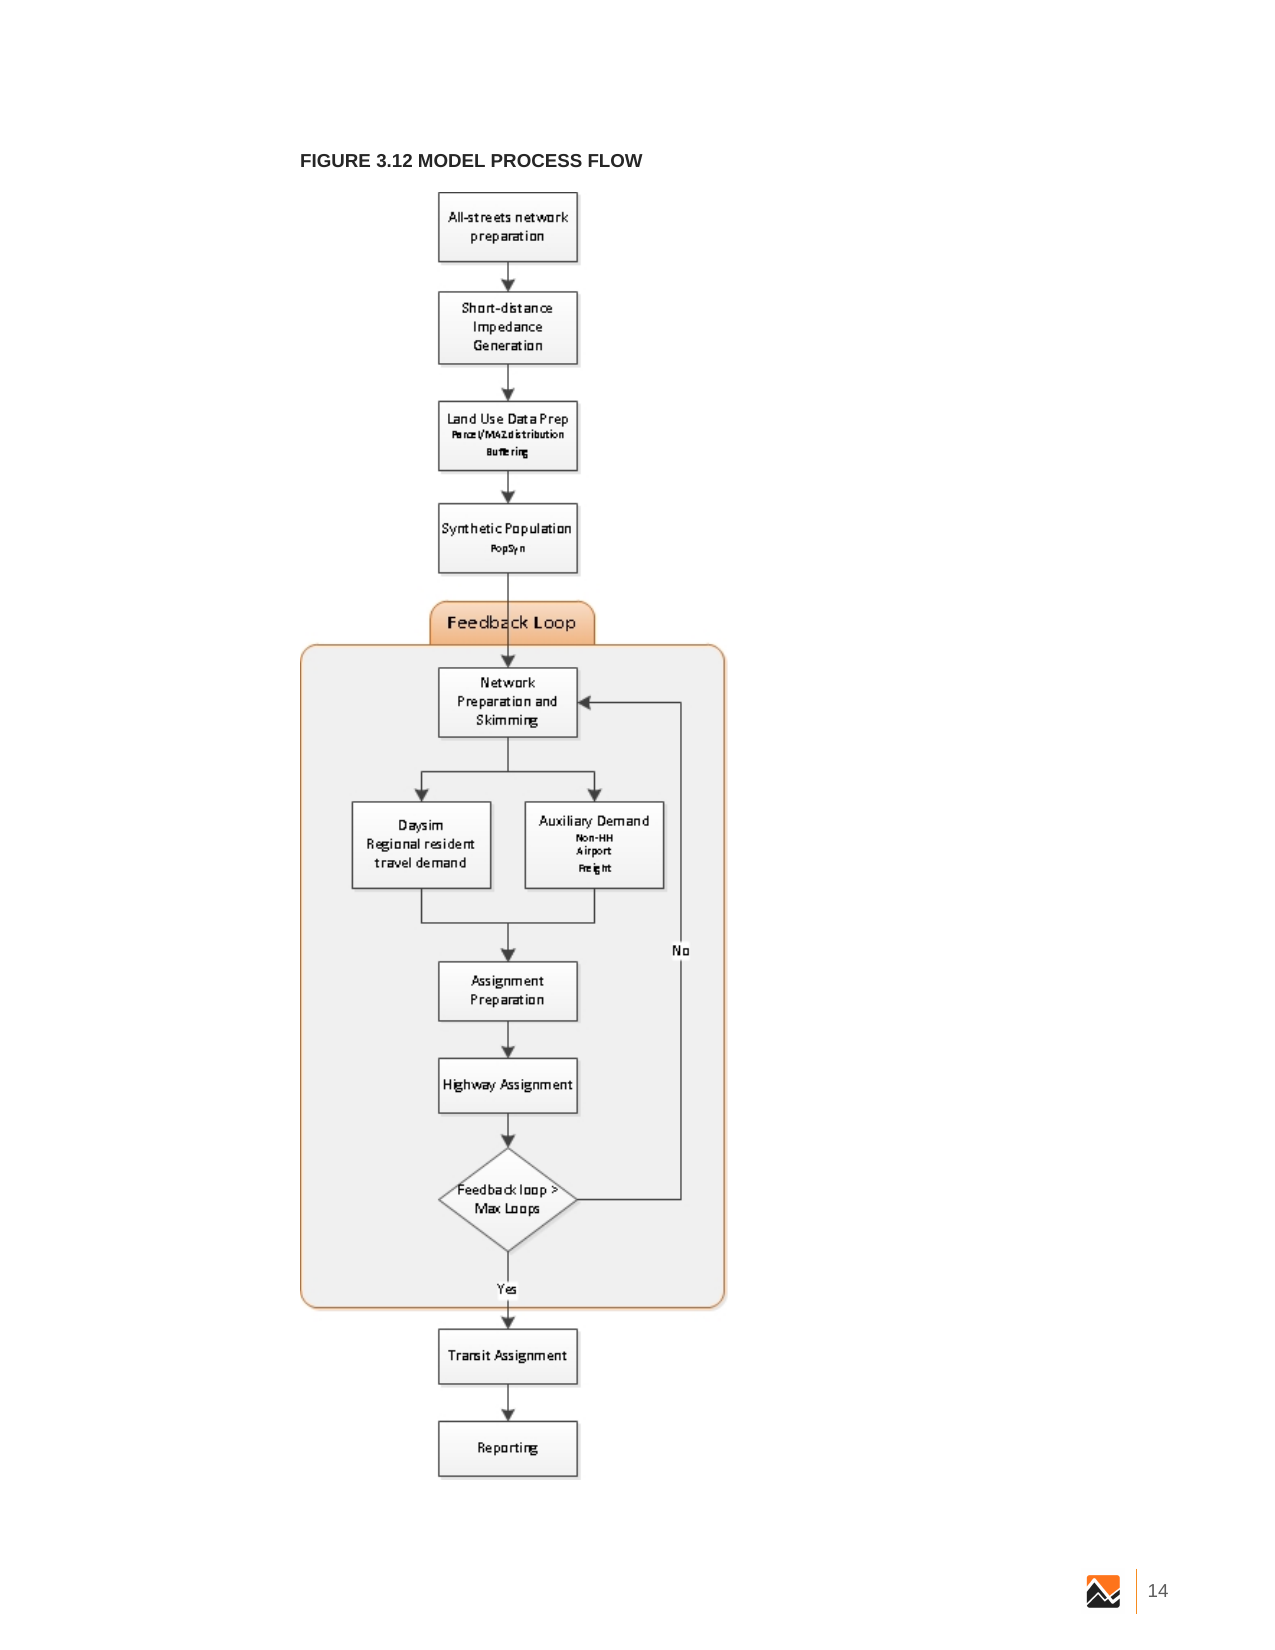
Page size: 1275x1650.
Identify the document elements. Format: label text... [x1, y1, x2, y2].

picture [300, 192, 728, 1480]
picture [1080, 1568, 1125, 1614]
